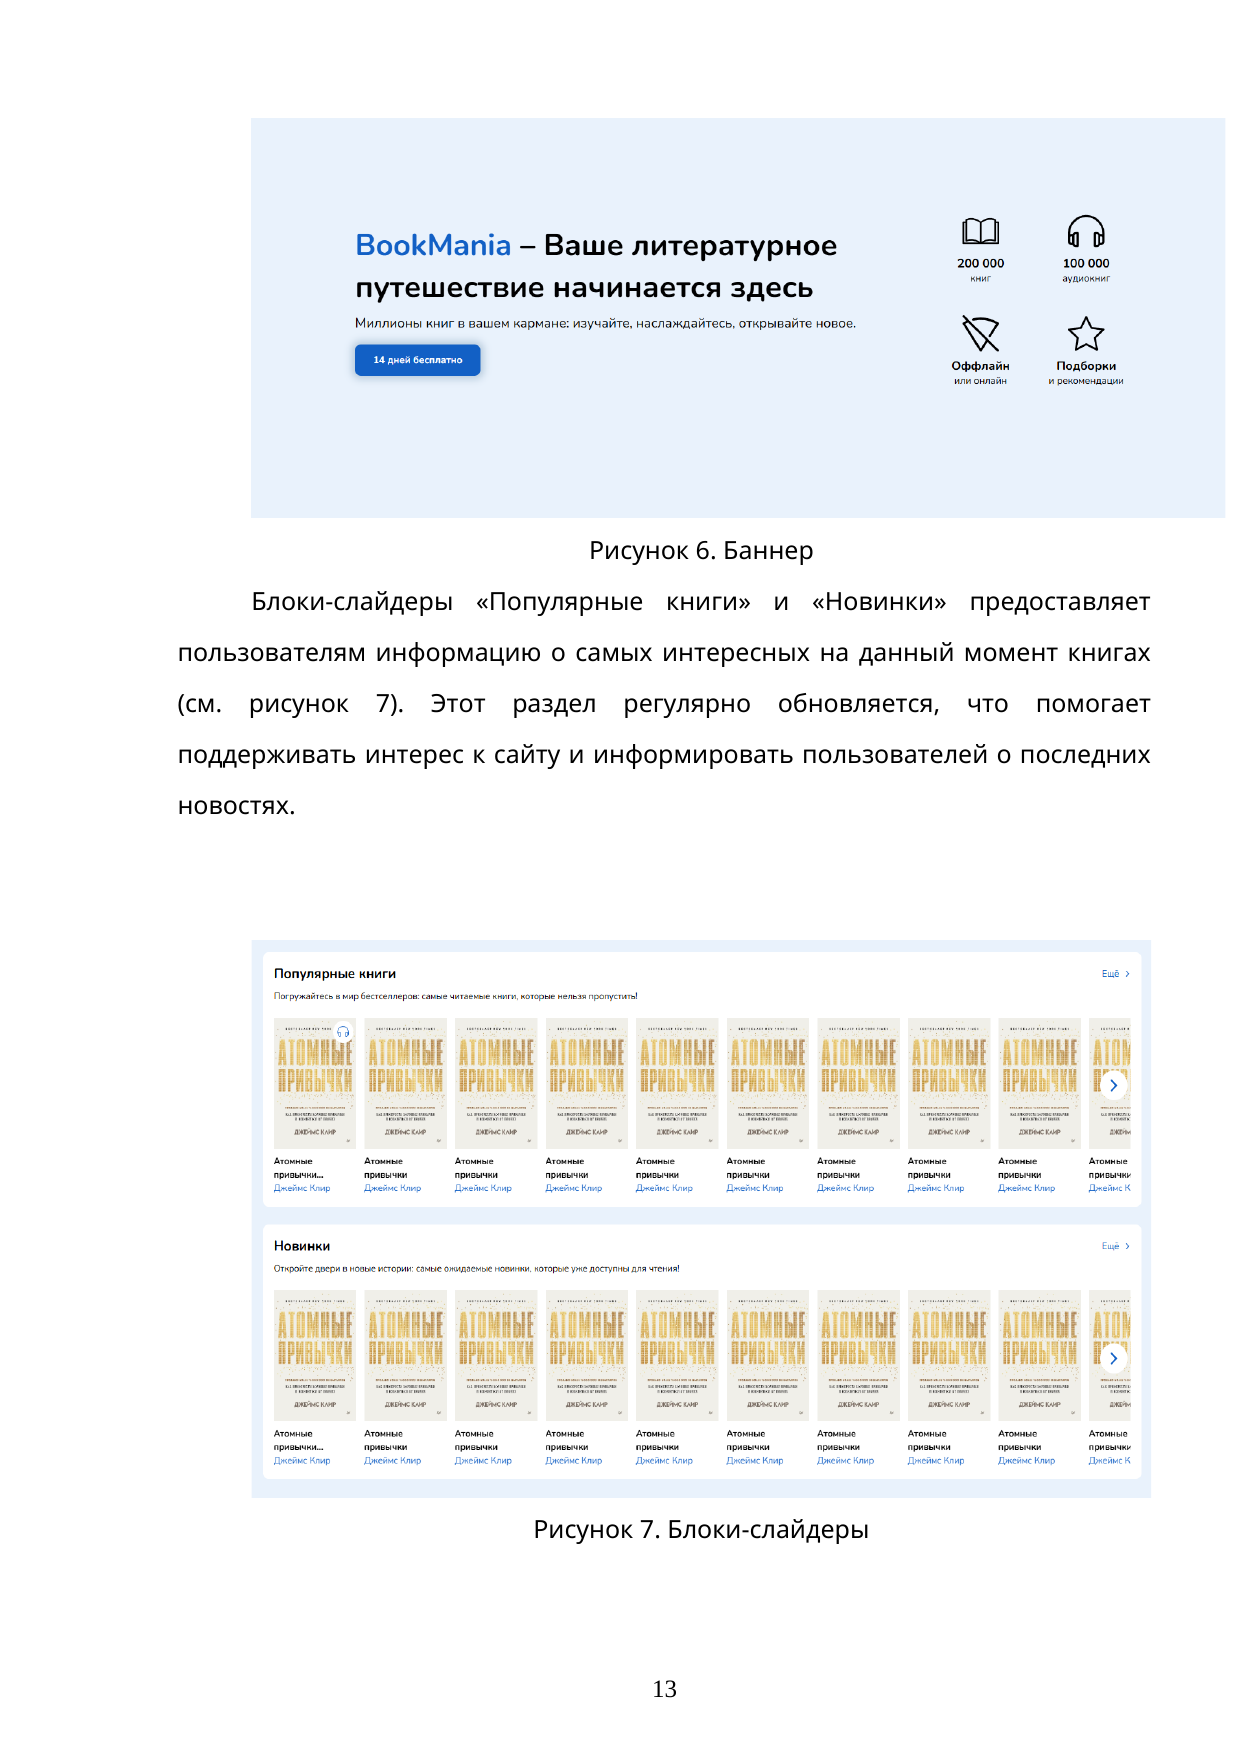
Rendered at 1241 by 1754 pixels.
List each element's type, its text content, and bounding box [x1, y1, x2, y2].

picture [251, 940, 1152, 1498]
picture [251, 118, 1226, 518]
text Блоки-слайдеры «Популярные книги» и «Новинки» предоставляет пользователям информацию о самых интересных на данный момент книгах (см. рисунок 7). Этот раздел регулярно обновляется, что помогает поддерживать интерес к сайту и информировать пользователей о последних новостях. [177, 583, 1152, 822]
text Рисунок 6. Баннер [177, 532, 1152, 566]
text Рисунок 7. Блоки-слайдеры [177, 1512, 1152, 1546]
